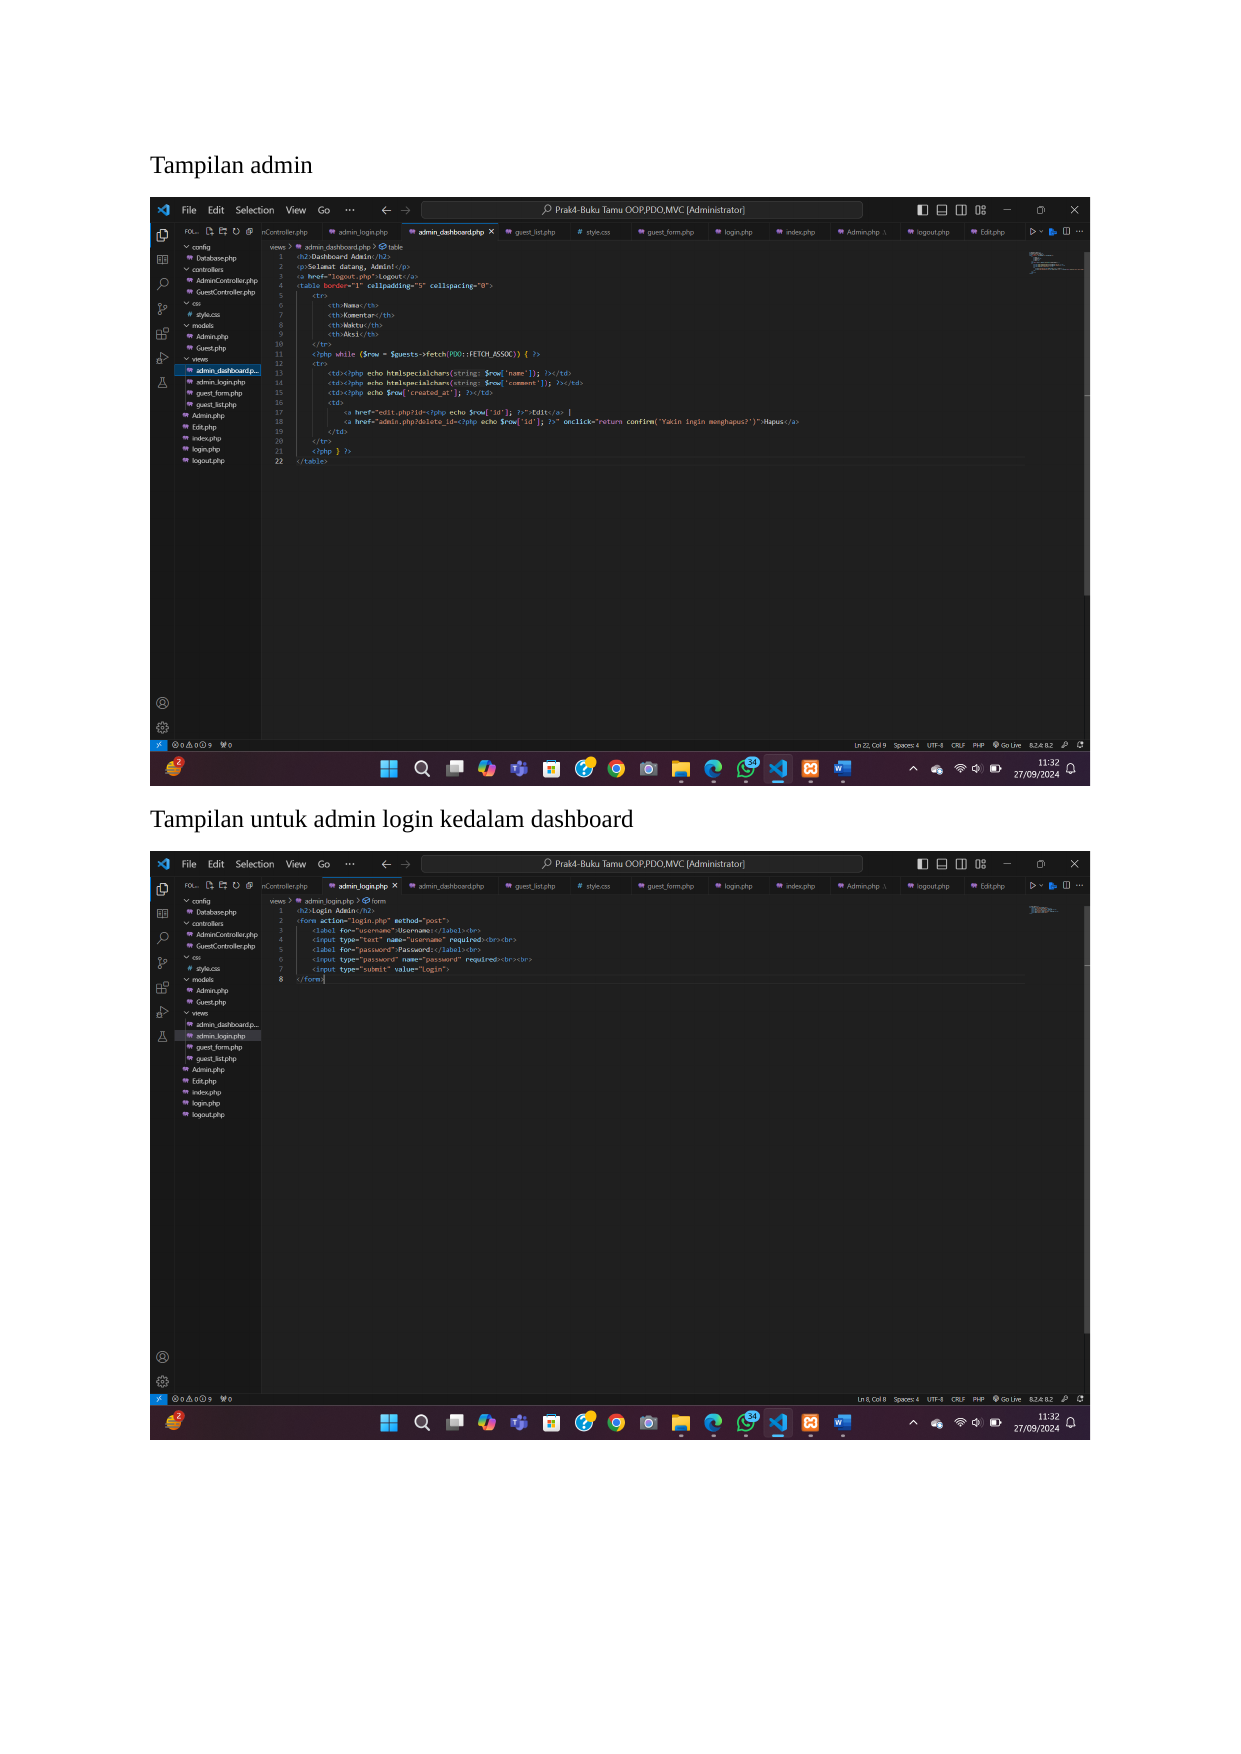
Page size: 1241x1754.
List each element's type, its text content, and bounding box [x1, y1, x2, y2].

picture [150, 197, 1091, 786]
text Tampilan admin [150, 150, 1090, 179]
picture [150, 851, 1091, 1440]
text Tampilan untuk admin login kedalam dashboard [150, 804, 1090, 833]
